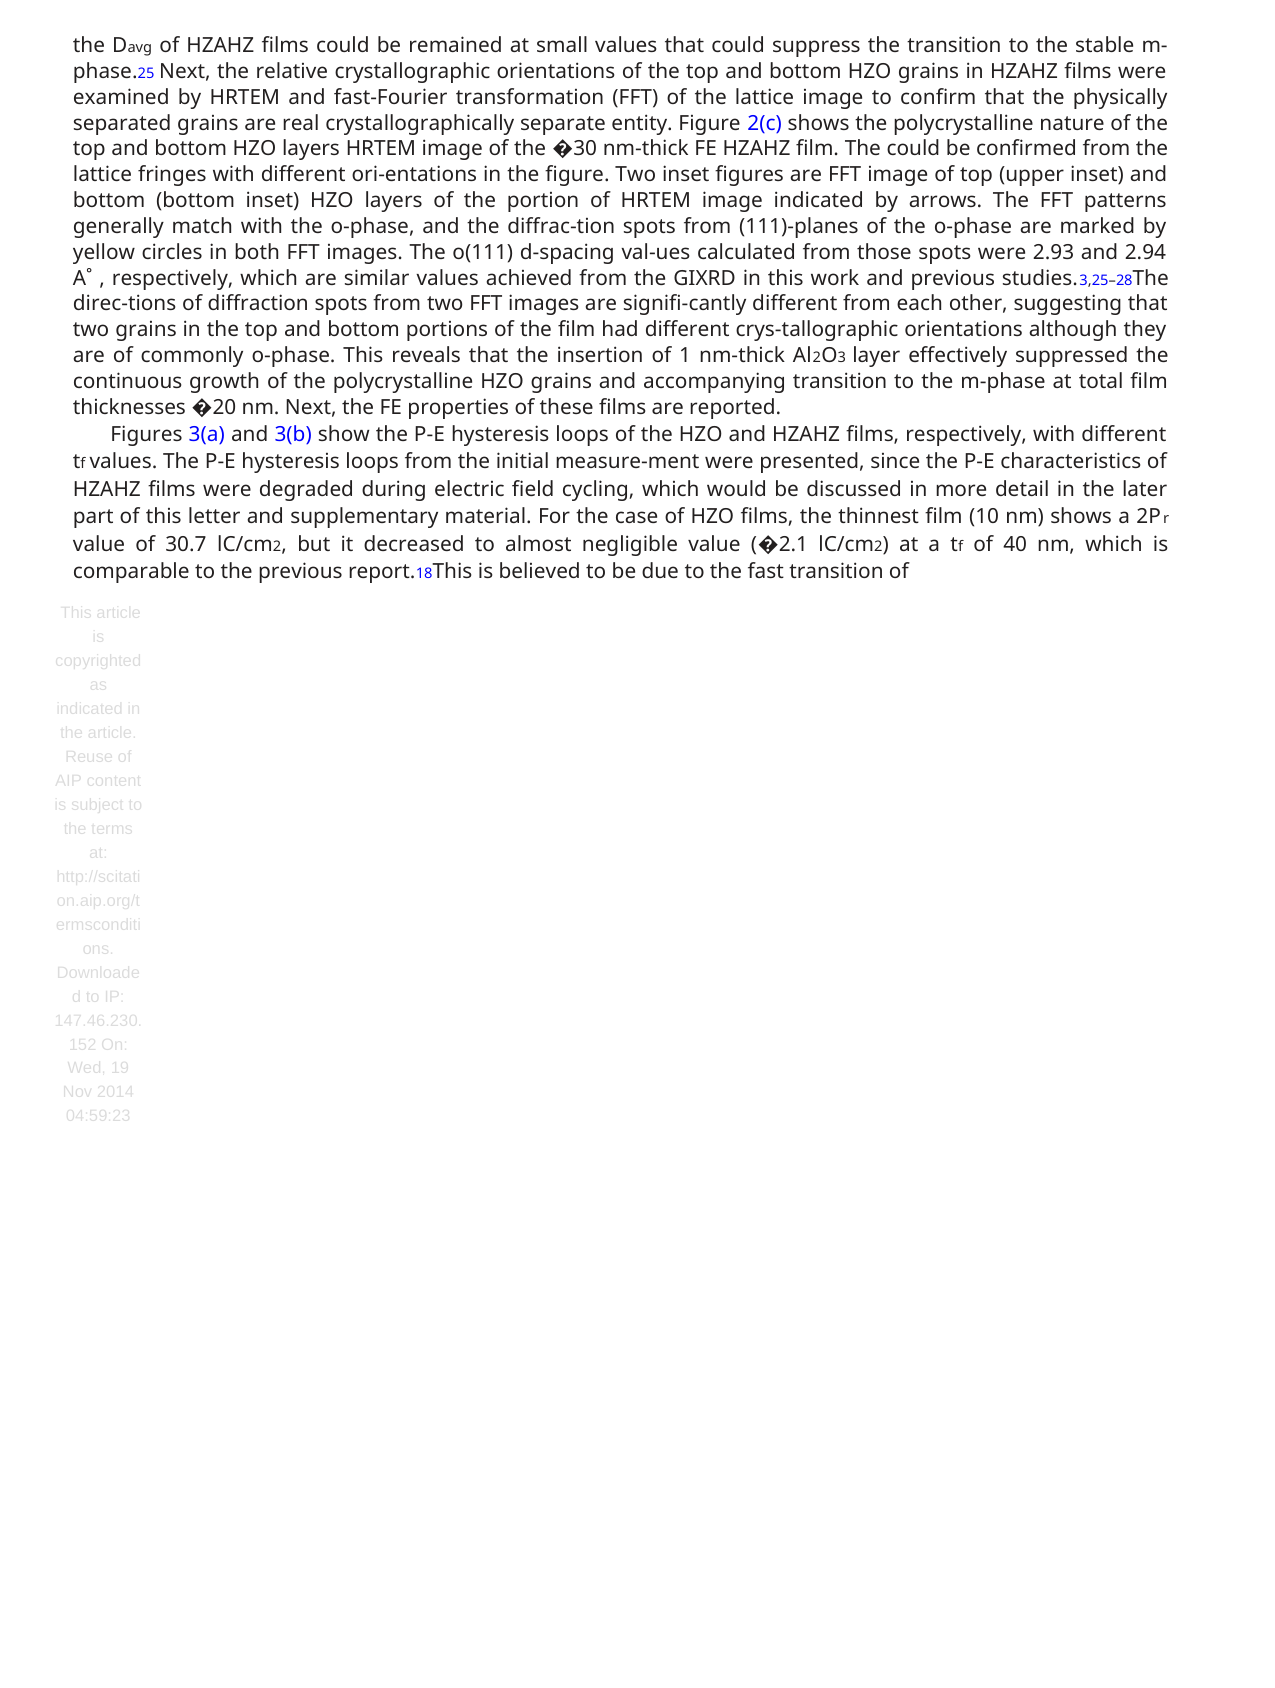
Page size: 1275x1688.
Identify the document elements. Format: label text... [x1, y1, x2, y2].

text Figures 3(a) and 3(b) show the P-E hysteresis loops of the HZO and HZAHZ films, respectively, with different tf values. The P-E hysteresis loops from the initial measure-ment were presented, since the P-E characteristics of HZAHZ films were degraded during electric field cycling, which would be discussed in more detail in the later part of this letter and supplementary material. For the case of HZO films, the thinnest film (10 nm) shows a 2Pr value of 30.7 lC/cm2, but it decreased to almost negligible value (�2.1 lC/cm2) at a tf of 40 nm, which is comparable to the previous report.18This is believed to be due to the fast transition of [73, 419, 1169, 584]
text the Davg of HZAHZ films could be remained at small values that could suppress the transition to the stable m-phase.25 Next, the relative crystallographic orientations of the top and bottom HZO grains in HZAHZ films were examined by HRTEM and fast-Fourier transformation (FFT) of the lattice image to confirm that the physically separated grains are real crystallographically separate entity. Figure 2(c) shows the polycrystalline nature of the top and bottom HZO layers HRTEM image of the �30 nm-thick FE HZAHZ film. The could be confirmed from the lattice fringes with different ori-entations in the figure. Two inset figures are FFT image of top (upper inset) and bottom (bottom inset) HZO layers of the portion of HRTEM image indicated by arrows. The FFT patterns generally match with the o-phase, and the diffrac-tion spots from (111)-planes of the o-phase are marked by yellow circles in both FFT images. The o(111) d-spacing val-ues calculated from those spots were 2.93 and 2.94 A˚ , respectively, which are similar values achieved from the GIXRD in this work and previous studies.3,25–28The direc-tions of diffraction spots from two FFT images are signifi-cantly different from each other, suggesting that two grains in the top and bottom portions of the film had different crys-tallographic orientations although they are of commonly o-phase. This reveals that the insertion of 1 nm-thick Al2O3 layer effectively suppressed the continuous growth of the polycrystalline HZO grains and accompanying transition to the m-phase at total film thicknesses �20 nm. Next, the FE properties of these films are reported. [73, 32, 1169, 419]
text This article is copyrighted as indicated in the article. Reuse of AIP content is subject to the terms at: http://scitation.aip.org/termsconditions. Downloaded to IP: 147.46.230.152 On: Wed, 19 Nov 2014 04:59:23 [54, 599, 142, 1127]
